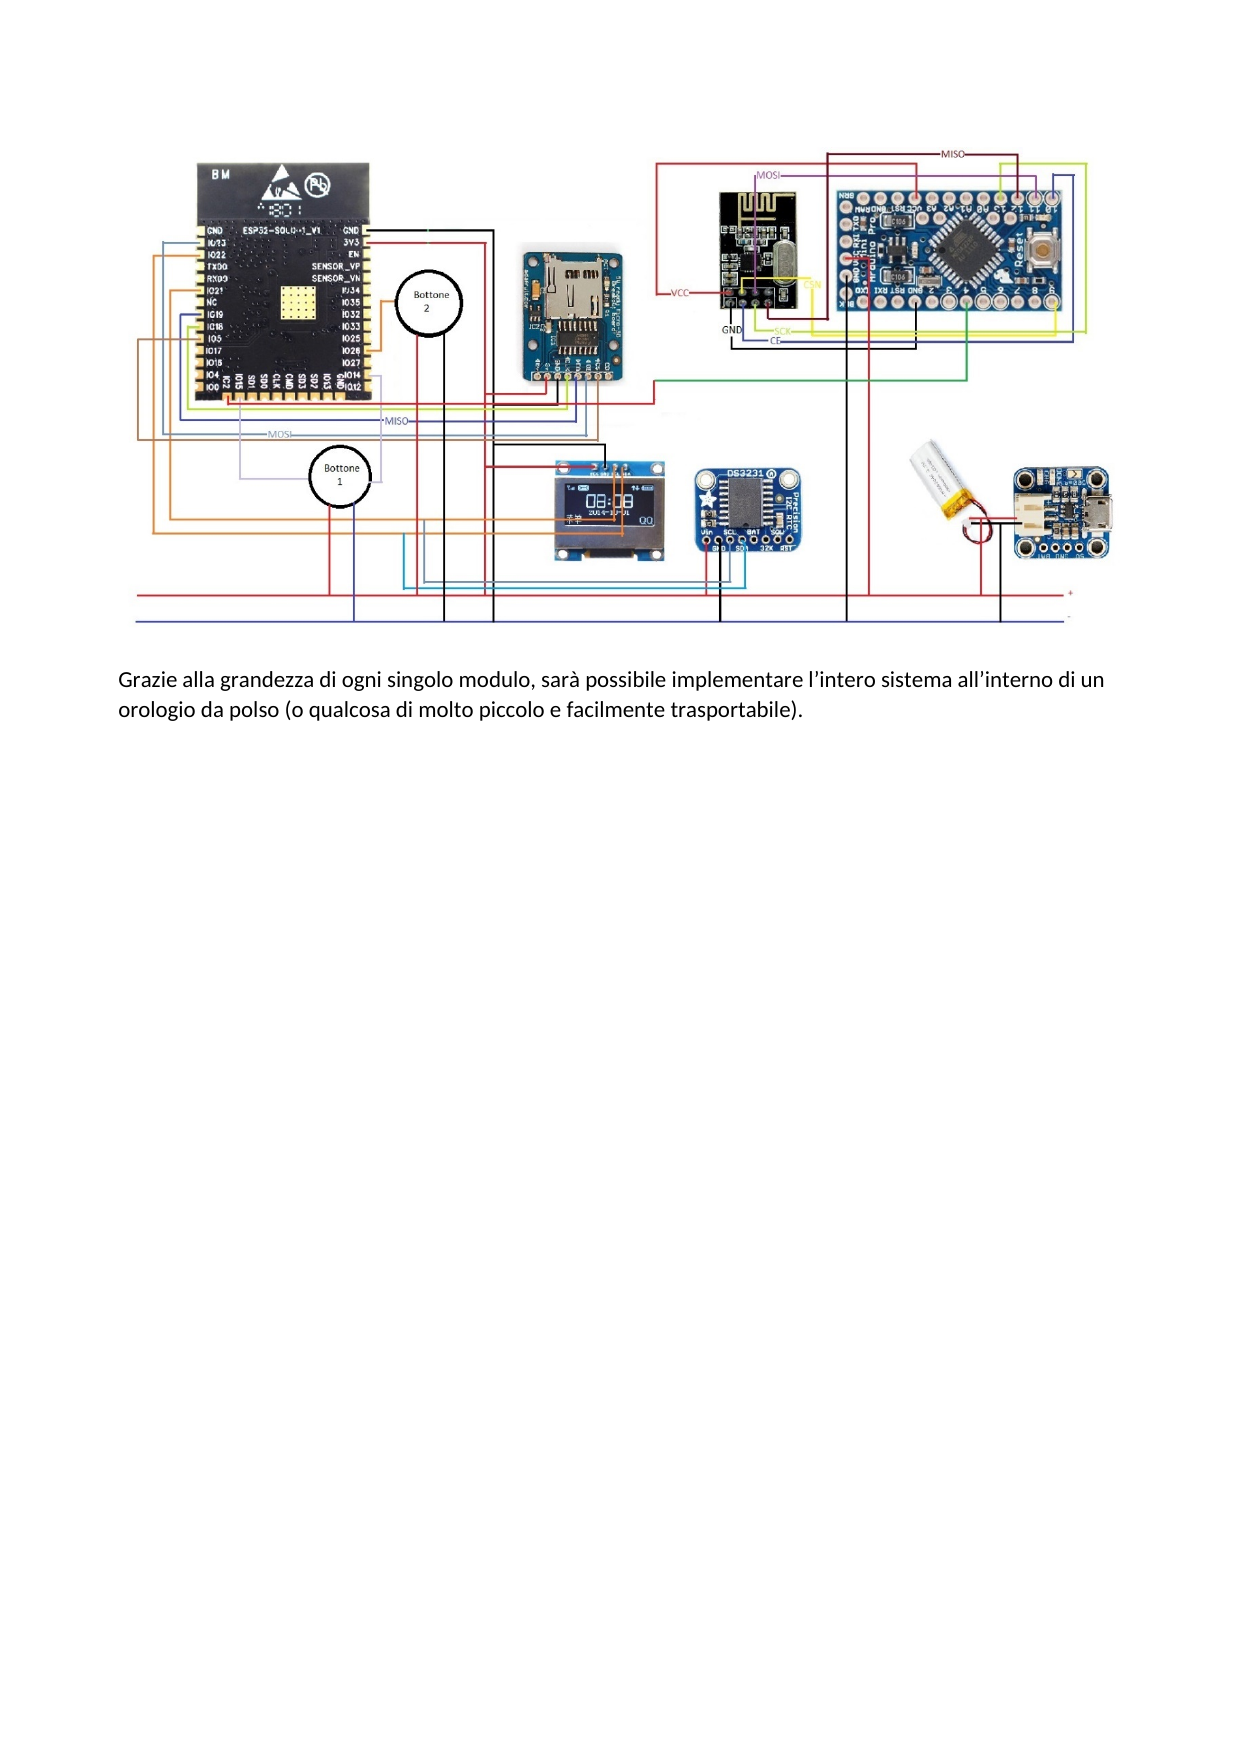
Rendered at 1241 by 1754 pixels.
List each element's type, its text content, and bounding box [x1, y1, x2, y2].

picture [118, 147, 1121, 647]
text Grazie alla grandezza di ogni singolo modulo, sarà possibile implementare l’intero sistema all’interno di un orologio da polso (o qualcosa di molto piccolo e facilmente trasportabile). [118, 665, 1122, 723]
